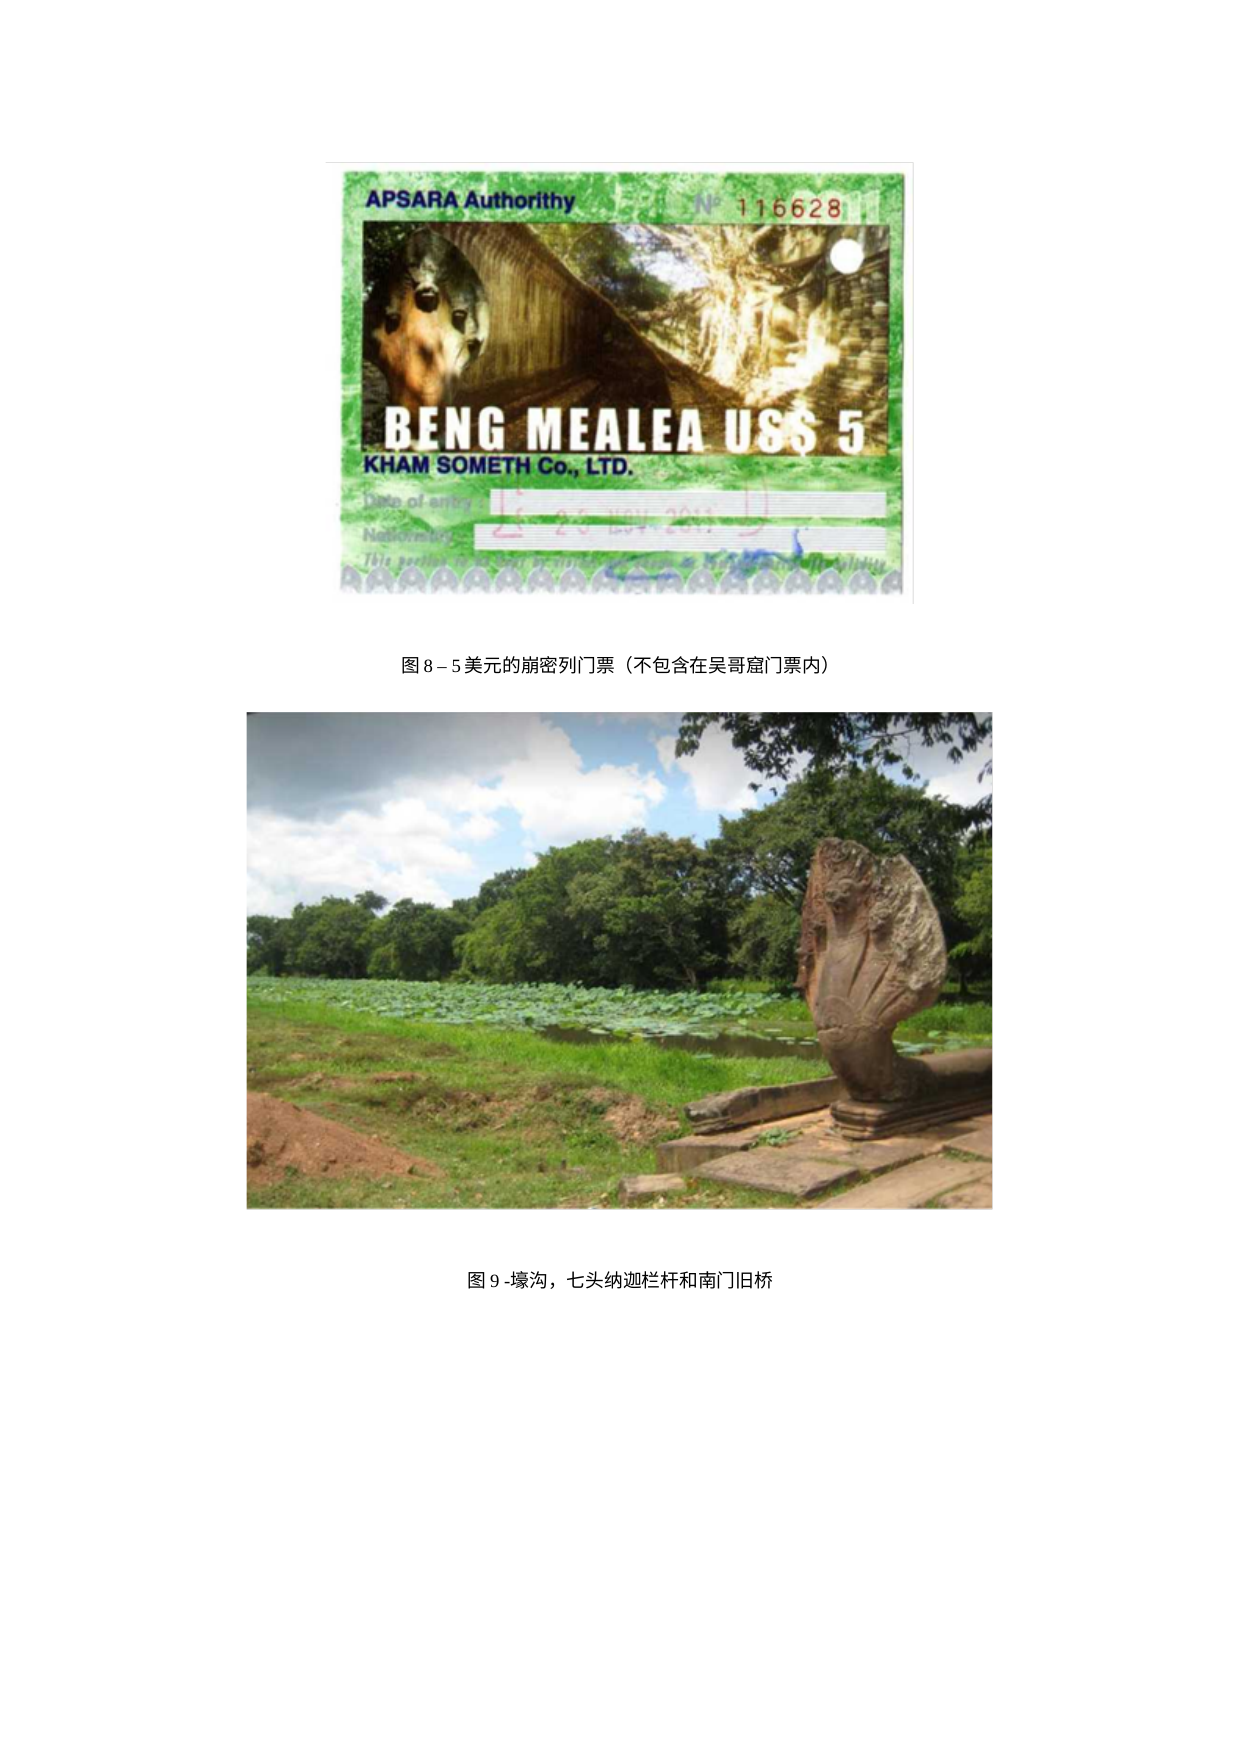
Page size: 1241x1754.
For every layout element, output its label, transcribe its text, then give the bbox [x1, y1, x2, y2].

text 图8 – 5美元的崩密列门票（不包含在吴哥窟门票内） [187, 648, 1053, 681]
text 图9 -壕沟，七头纳迦栏杆和南门旧桥 [187, 1263, 1053, 1296]
picture [325, 162, 915, 604]
picture [246, 712, 994, 1211]
